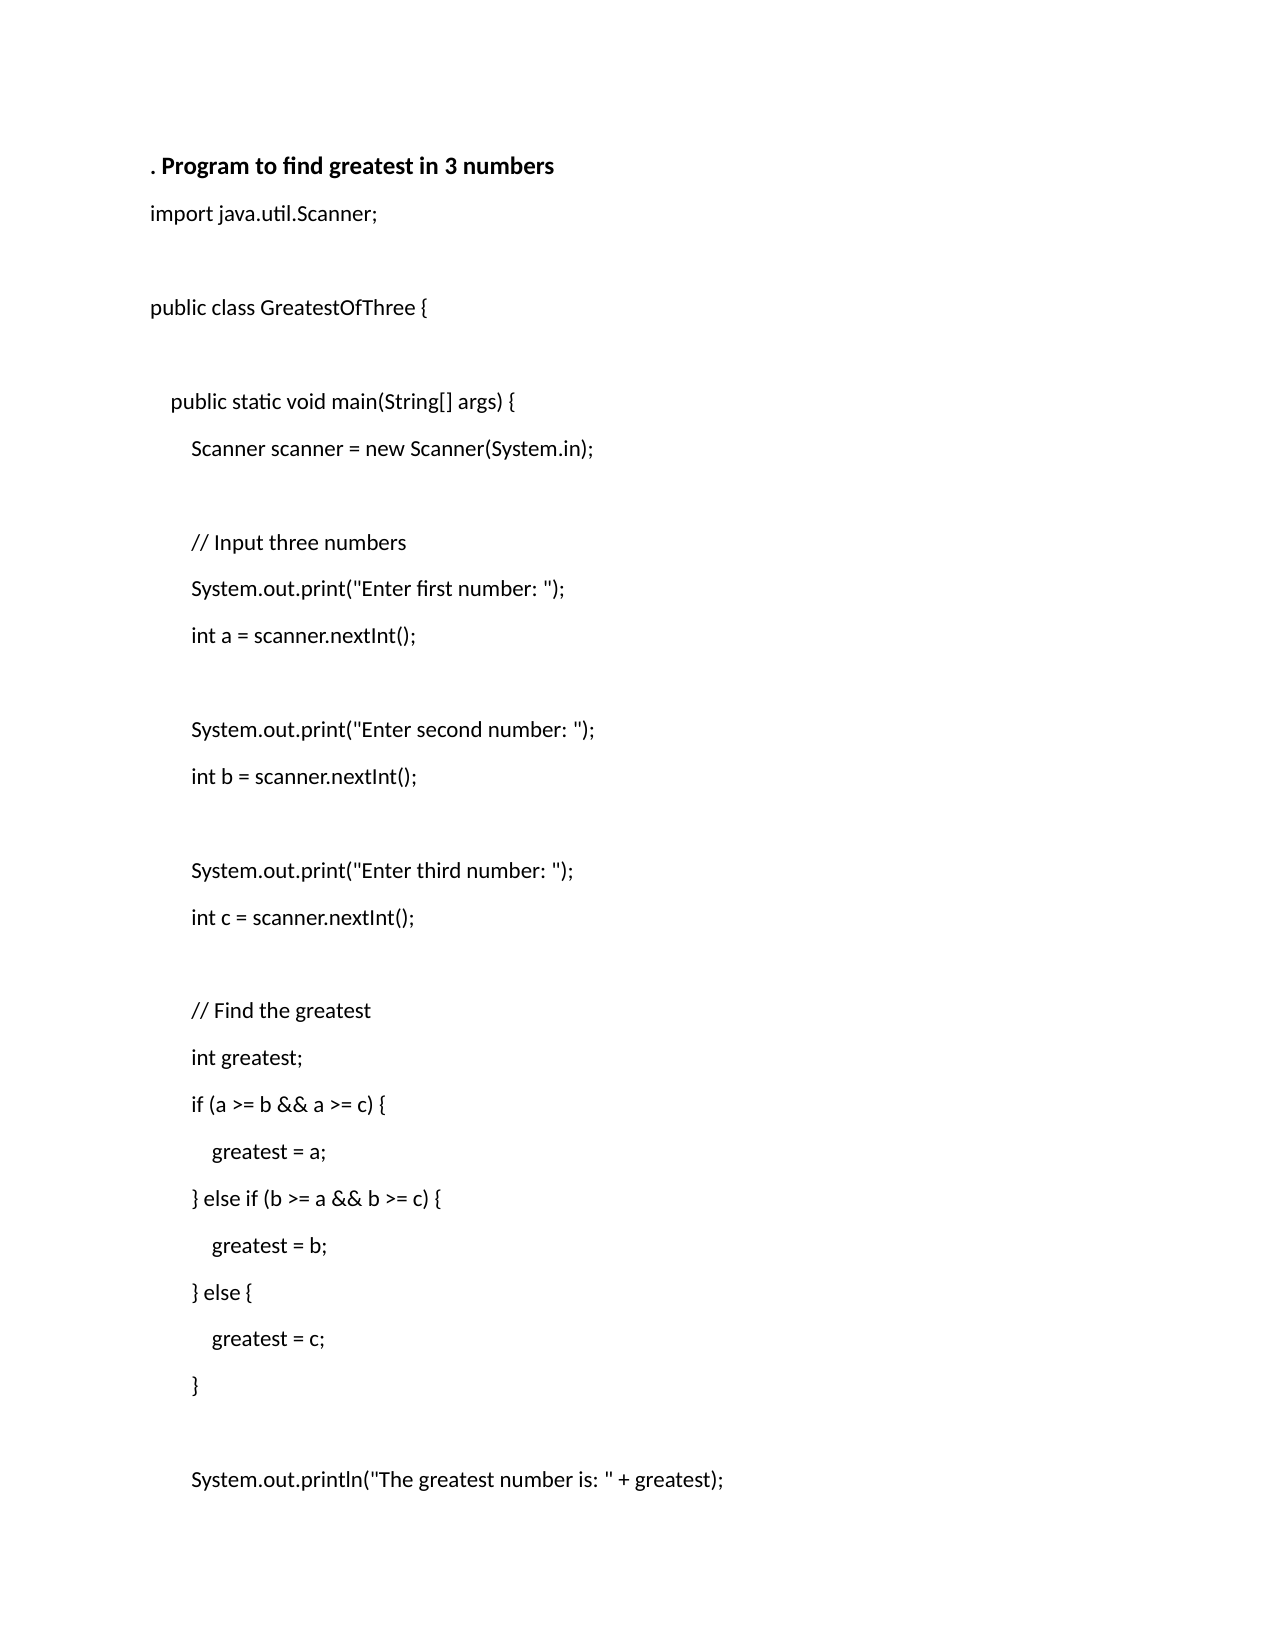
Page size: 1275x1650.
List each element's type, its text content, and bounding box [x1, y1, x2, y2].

text System.out.print("Enter third number: "); [150, 856, 1125, 884]
text greatest = c; [150, 1324, 1125, 1353]
text } else { [150, 1278, 1125, 1306]
text int b = scanner.nextInt(); [150, 762, 1125, 790]
text System.out.print("Enter first number: "); [150, 574, 1125, 603]
text Scanner scanner = new Scanner(System.in); [150, 434, 1125, 462]
text public static void main(String[] args) { [150, 387, 1125, 415]
text if (a >= b && a >= c) { [150, 1090, 1125, 1118]
text int c = scanner.nextInt(); [150, 903, 1125, 931]
text } else if (b >= a && b >= c) { [150, 1184, 1125, 1212]
text . Program to find greatest in 3 numbers [150, 150, 1125, 181]
text public class GreatestOfThree { [150, 293, 1125, 321]
text greatest = b; [150, 1231, 1125, 1259]
text // Input three numbers [150, 528, 1125, 556]
text int a = scanner.nextInt(); [150, 621, 1125, 649]
text System.out.println("The greatest number is: " + greatest); [150, 1465, 1125, 1493]
text int greatest; [150, 1043, 1125, 1071]
text import java.util.Scanner; [150, 199, 1125, 228]
text } [150, 1371, 1125, 1399]
text greatest = a; [150, 1137, 1125, 1165]
text // Find the greatest [150, 996, 1125, 1024]
text System.out.print("Enter second number: "); [150, 715, 1125, 743]
